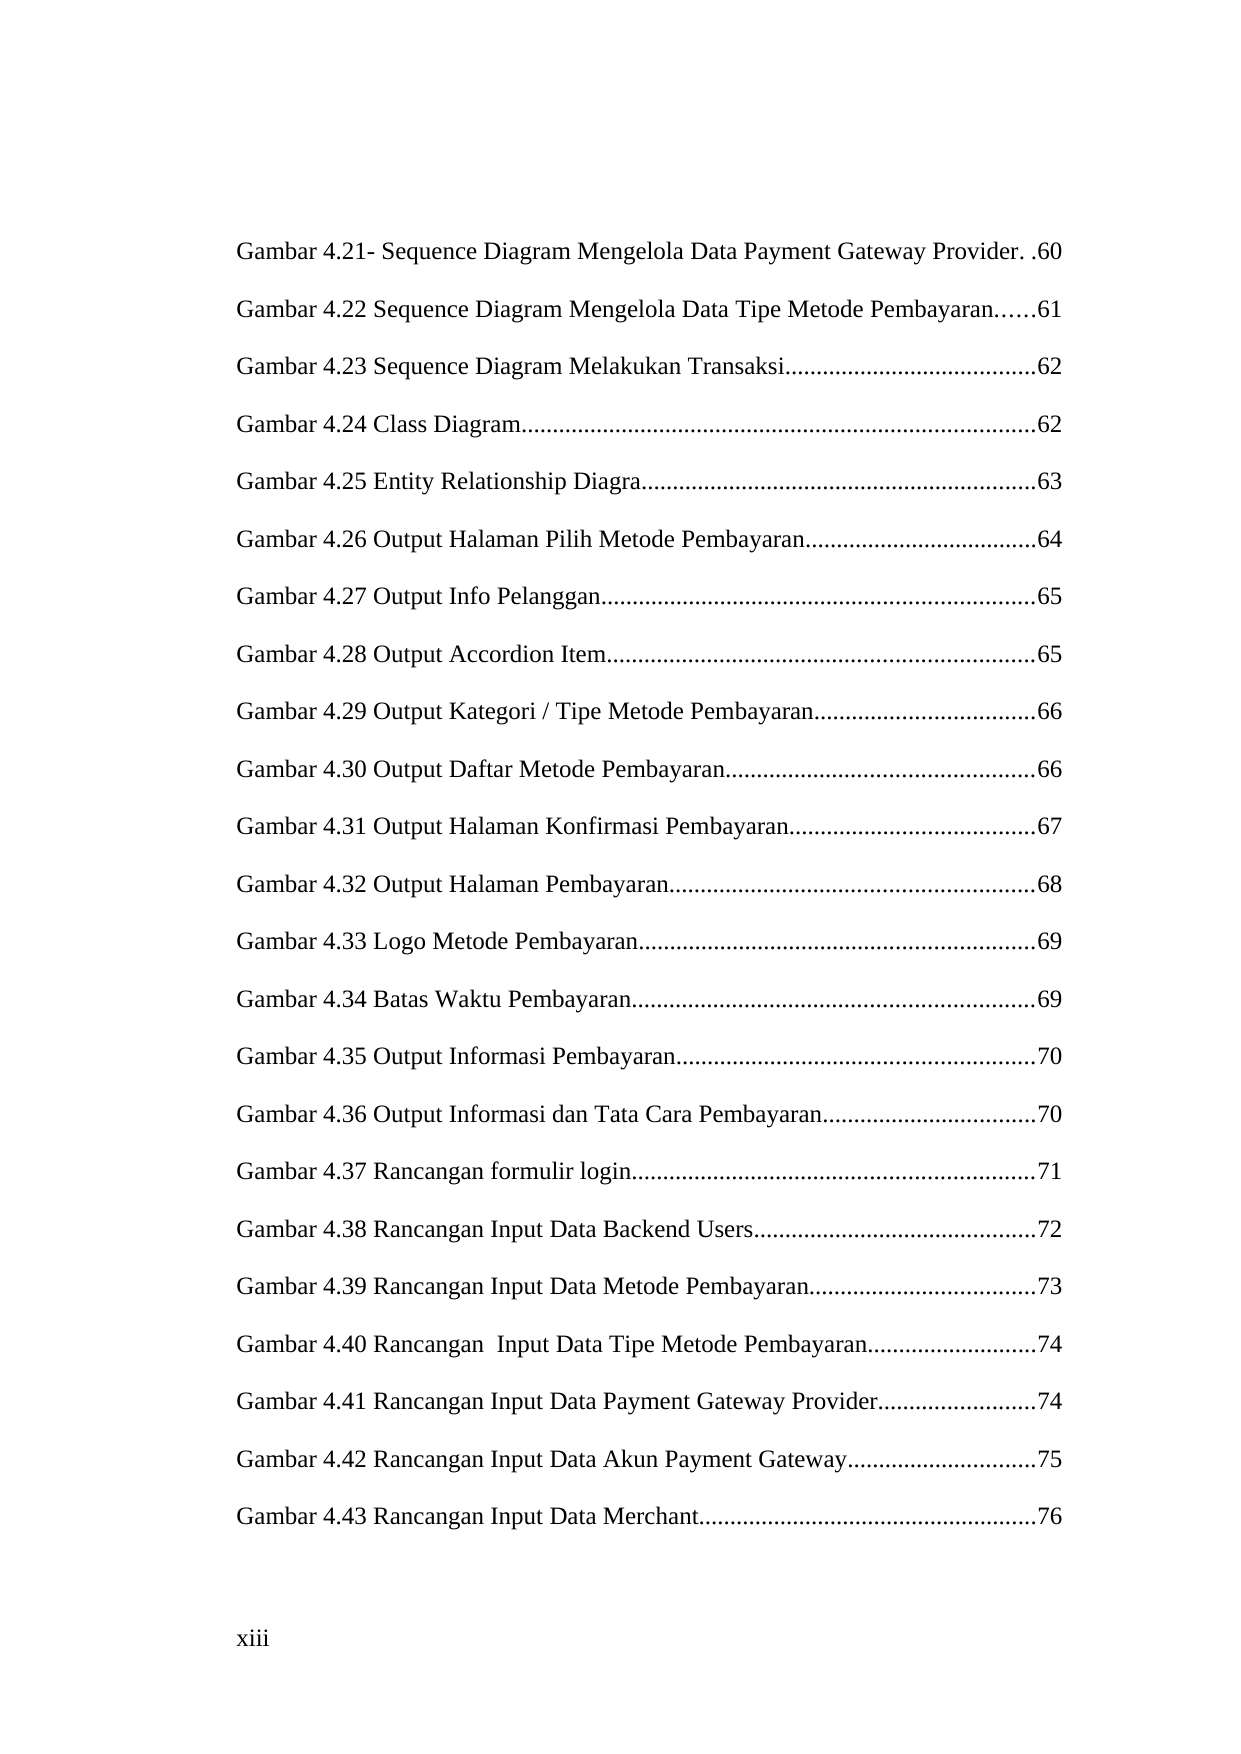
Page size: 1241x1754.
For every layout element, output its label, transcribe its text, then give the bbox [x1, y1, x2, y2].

text Gambar 4.25 Entity Relationship Diagra 63 [236, 466, 1063, 495]
text Gambar 4.35 Output Informasi Pembayaran 70 [236, 1041, 1063, 1070]
text Gambar 4.36 Output Informasi dan Tata Cara Pembayaran 70 [236, 1099, 1063, 1127]
text Gambar 4.24 Class Diagram 62 [236, 409, 1063, 437]
text Gambar 4.22 Sequence Diagram Mengelola Data Tipe Metode Pembayaran 61 [236, 294, 1063, 322]
text Gambar 4.21- Sequence Diagram Mengelola Data Payment Gateway Provider 60 [236, 236, 1063, 265]
text Gambar 4.41 Rancangan Input Data Payment Gateway Provider 74 [236, 1386, 1063, 1415]
text Gambar 4.23 Sequence Diagram Melakukan Transaksi 62 [236, 351, 1063, 380]
text Gambar 4.38 Rancangan Input Data Backend Users 72 [236, 1214, 1063, 1242]
text Gambar 4.37 Rancangan formulir login 71 [236, 1156, 1063, 1185]
text Gambar 4.28 Output Accordion Item 65 [236, 639, 1063, 667]
text Gambar 4.29 Output Kategori / Tipe Metode Pembayaran 66 [236, 696, 1063, 725]
text Gambar 4.32 Output Halaman Pembayaran 68 [236, 869, 1063, 897]
text Gambar 4.39 Rancangan Input Data Metode Pembayaran 73 [236, 1271, 1063, 1300]
text Gambar 4.27 Output Info Pelanggan 65 [236, 581, 1063, 610]
text Gambar 4.40 Rancangan Input Data Tipe Metode Pembayaran 74 [236, 1329, 1063, 1357]
text Gambar 4.42 Rancangan Input Data Akun Payment Gateway 75 [236, 1444, 1063, 1472]
text Gambar 4.26 Output Halaman Pilih Metode Pembayaran 64 [236, 524, 1063, 552]
text Gambar 4.31 Output Halaman Konfirmasi Pembayaran 67 [236, 811, 1063, 840]
text Gambar 4.30 Output Daftar Metode Pembayaran 66 [236, 754, 1063, 782]
text Gambar 4.33 Logo Metode Pembayaran 69 [236, 926, 1063, 955]
text Gambar 4.34 Batas Waktu Pembayaran 69 [236, 984, 1063, 1012]
text Gambar 4.43 Rancangan Input Data Merchant 76 [236, 1501, 1063, 1530]
